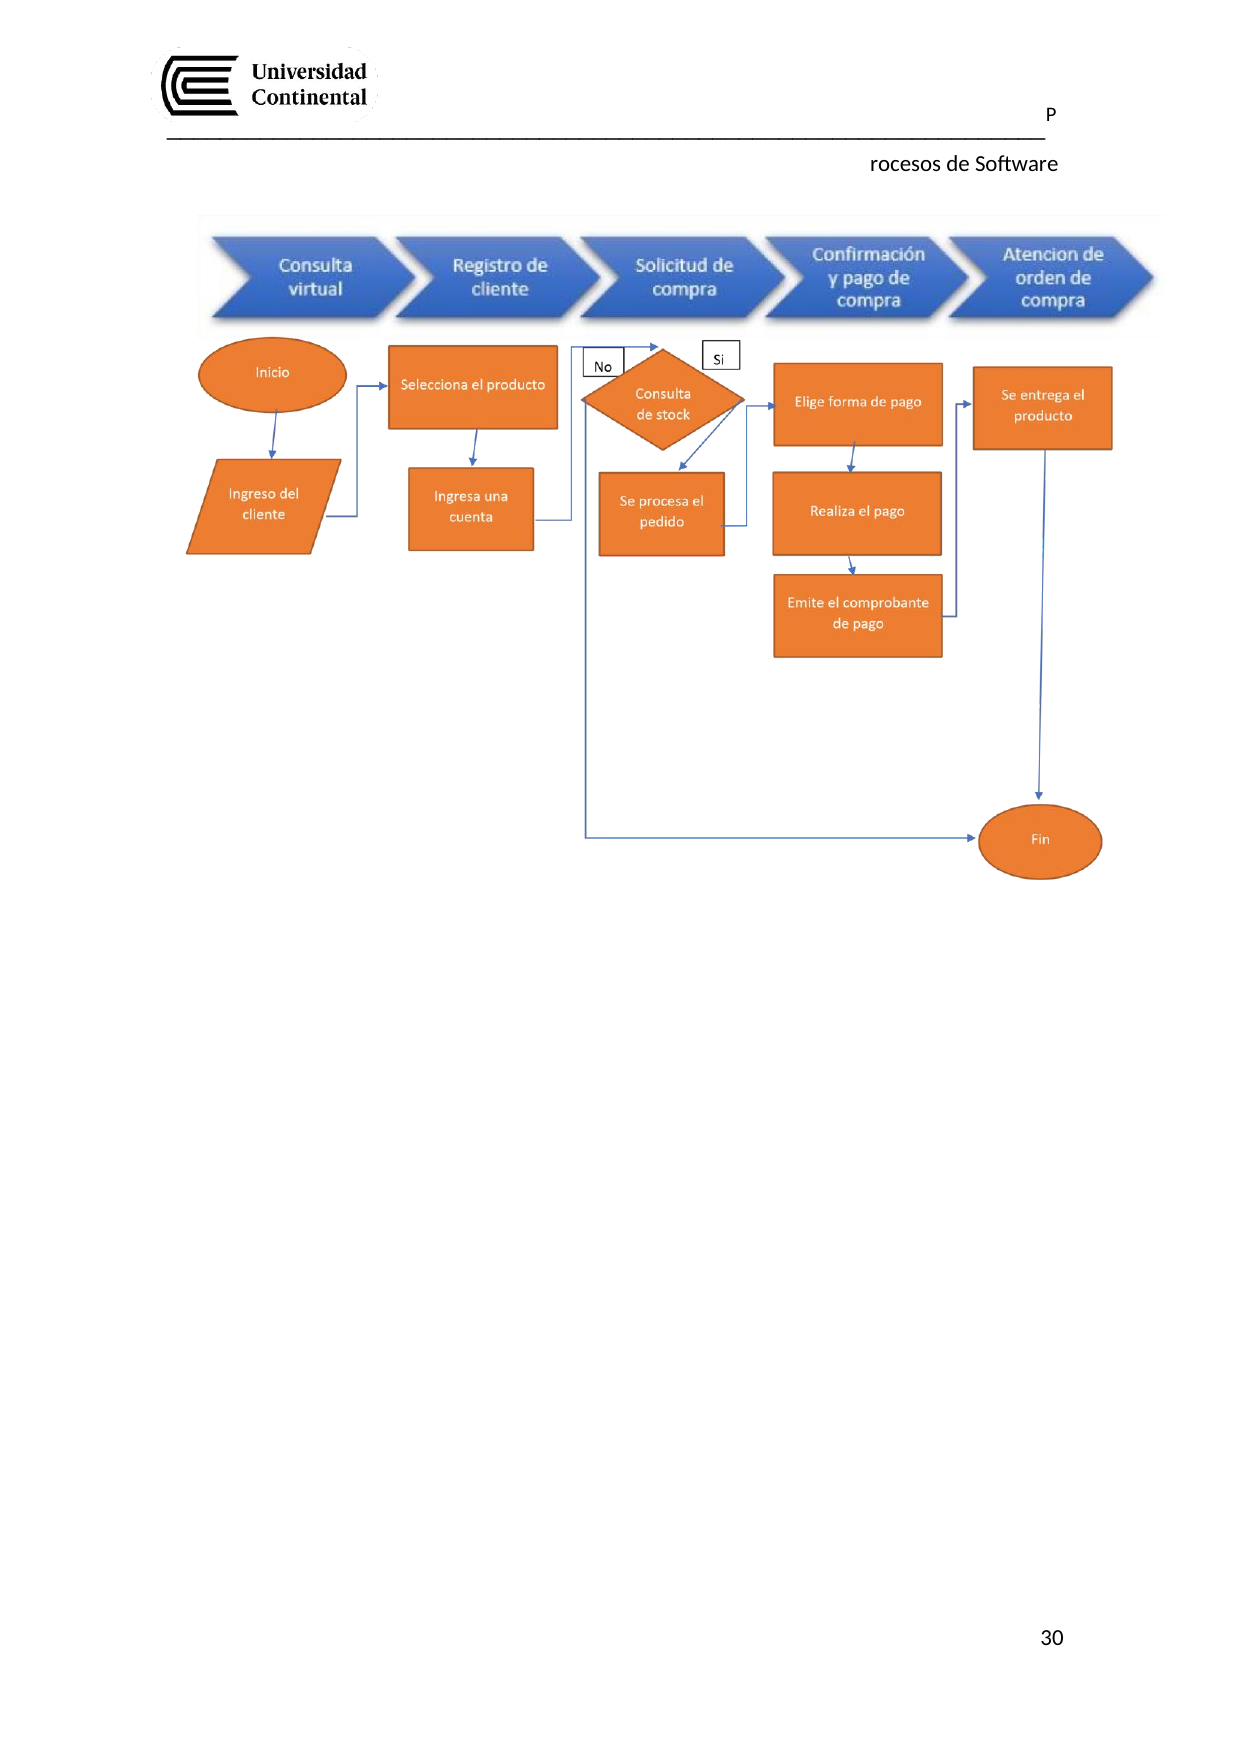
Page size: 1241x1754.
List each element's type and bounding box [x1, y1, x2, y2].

picture [141, 44, 383, 122]
picture [185, 215, 1166, 880]
